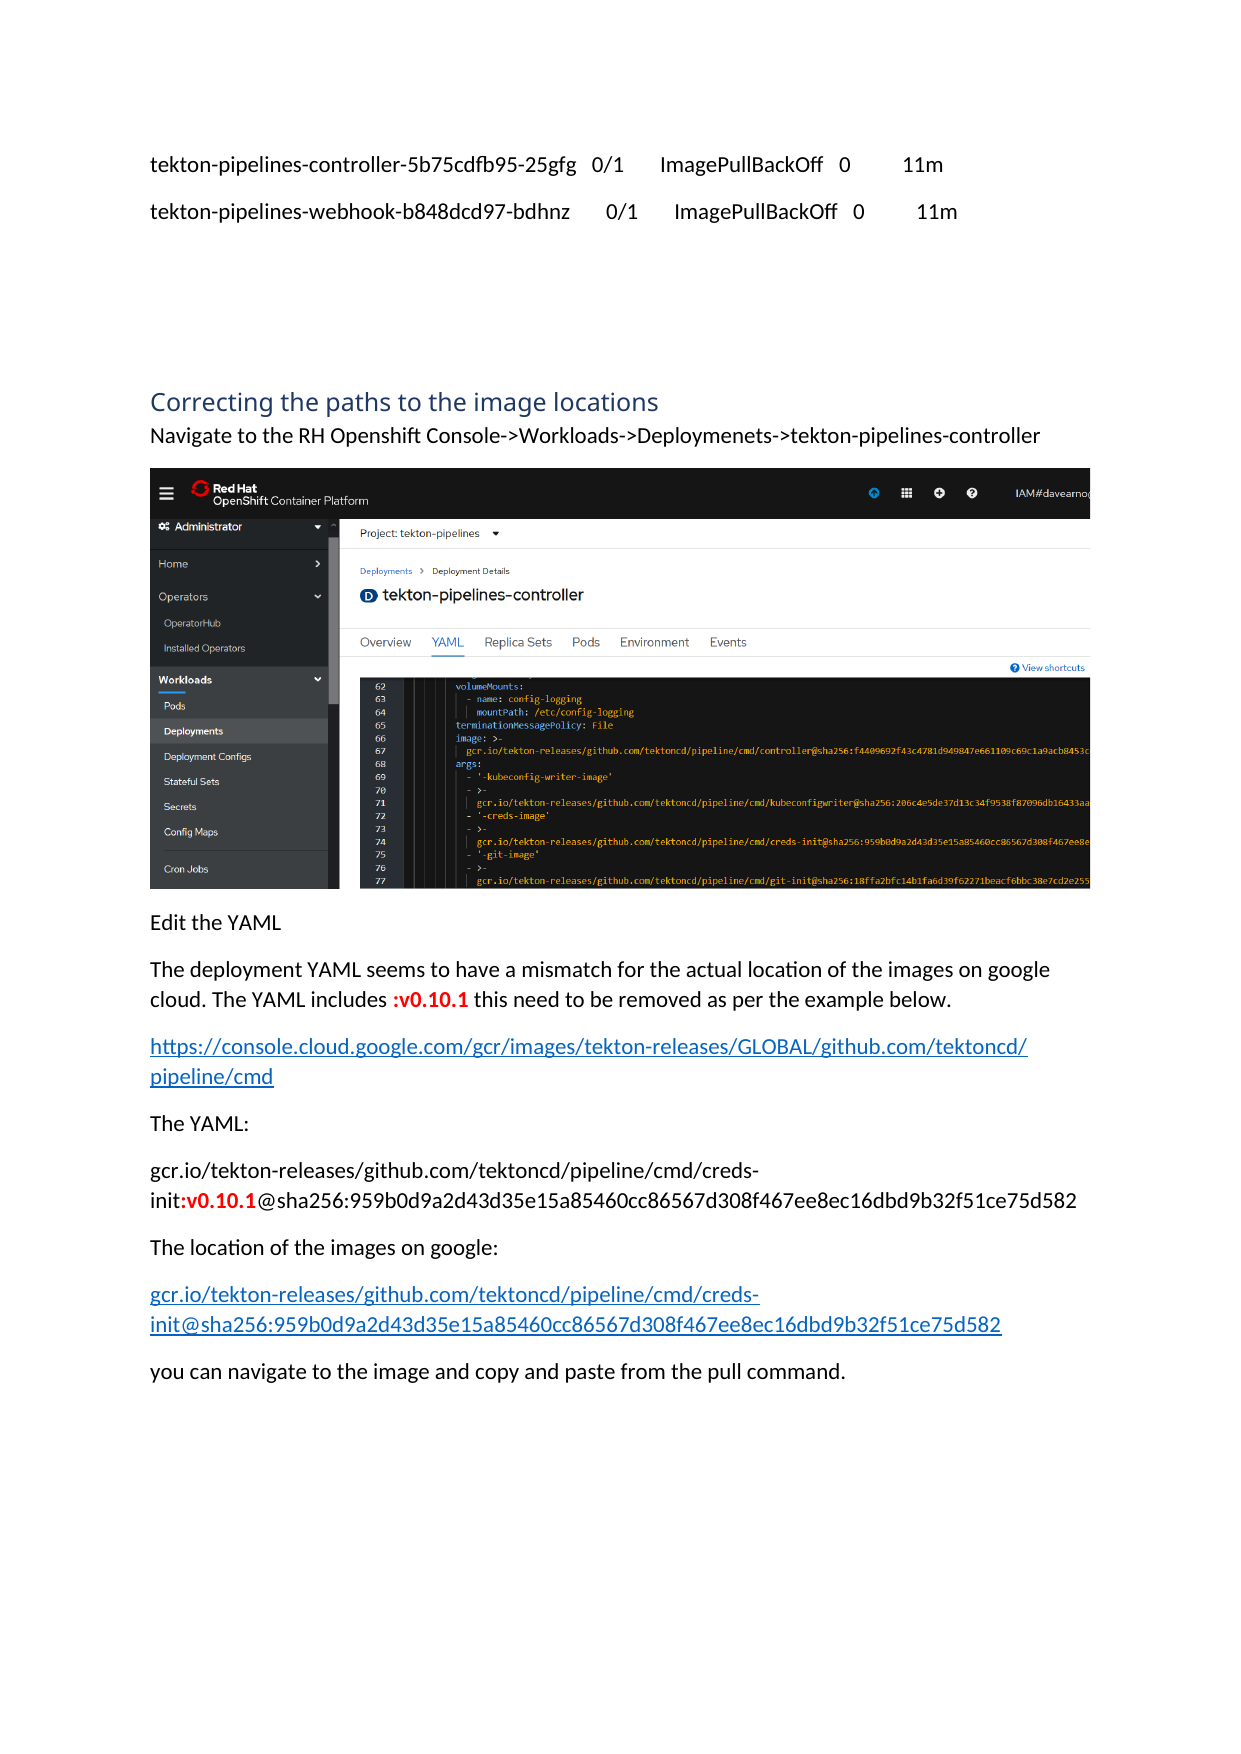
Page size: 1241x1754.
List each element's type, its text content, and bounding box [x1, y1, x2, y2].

text The deployment YAML seems to have a mismatch for the actual location of the images on google cloud. The YAML includes :v0.10.1 this need to be removed as per the example below. [150, 955, 1090, 1013]
text gcr.io/tekton-releases/github.com/tektoncd/pipeline/cmd/creds-init@sha256:959b0d9a2d43d35e15a85460cc86567d308f467ee8ec16dbd9b32f51ce75d582 [150, 1280, 1090, 1338]
text https://console.cloud.google.com/gcr/images/tekton-releases/GLOBAL/github.com/tektoncd/pipeline/cmd [150, 1032, 1090, 1090]
text The YAML: [150, 1109, 1090, 1137]
text Edit the YAML [150, 908, 1090, 936]
text tekton-pipelines-webhook-b848dcd97-bdhnz 0/1 ImagePullBackOff 0 11m [150, 197, 1090, 225]
picture [150, 468, 1091, 889]
text tekton-pipelines-controller-5b75cdfb95-25gfg 0/1 ImagePullBackOff 0 11m [150, 150, 1090, 178]
subtitle Correcting the paths to the image locations [150, 384, 1090, 418]
text you can navigate to the image and copy and paste from the pull command. [150, 1357, 1090, 1385]
text Navigate to the RH Openshift Console->Workloads->Deploymenets->tekton-pipelines-controller [150, 421, 1090, 449]
text gcr.io/tekton-releases/github.com/tektoncd/pipeline/cmd/creds-init:v0.10.1@sha256:959b0d9a2d43d35e15a85460cc86567d308f467ee8ec16dbd9b32f51ce75d582 [150, 1156, 1090, 1214]
text The location of the images on google: [150, 1233, 1090, 1261]
